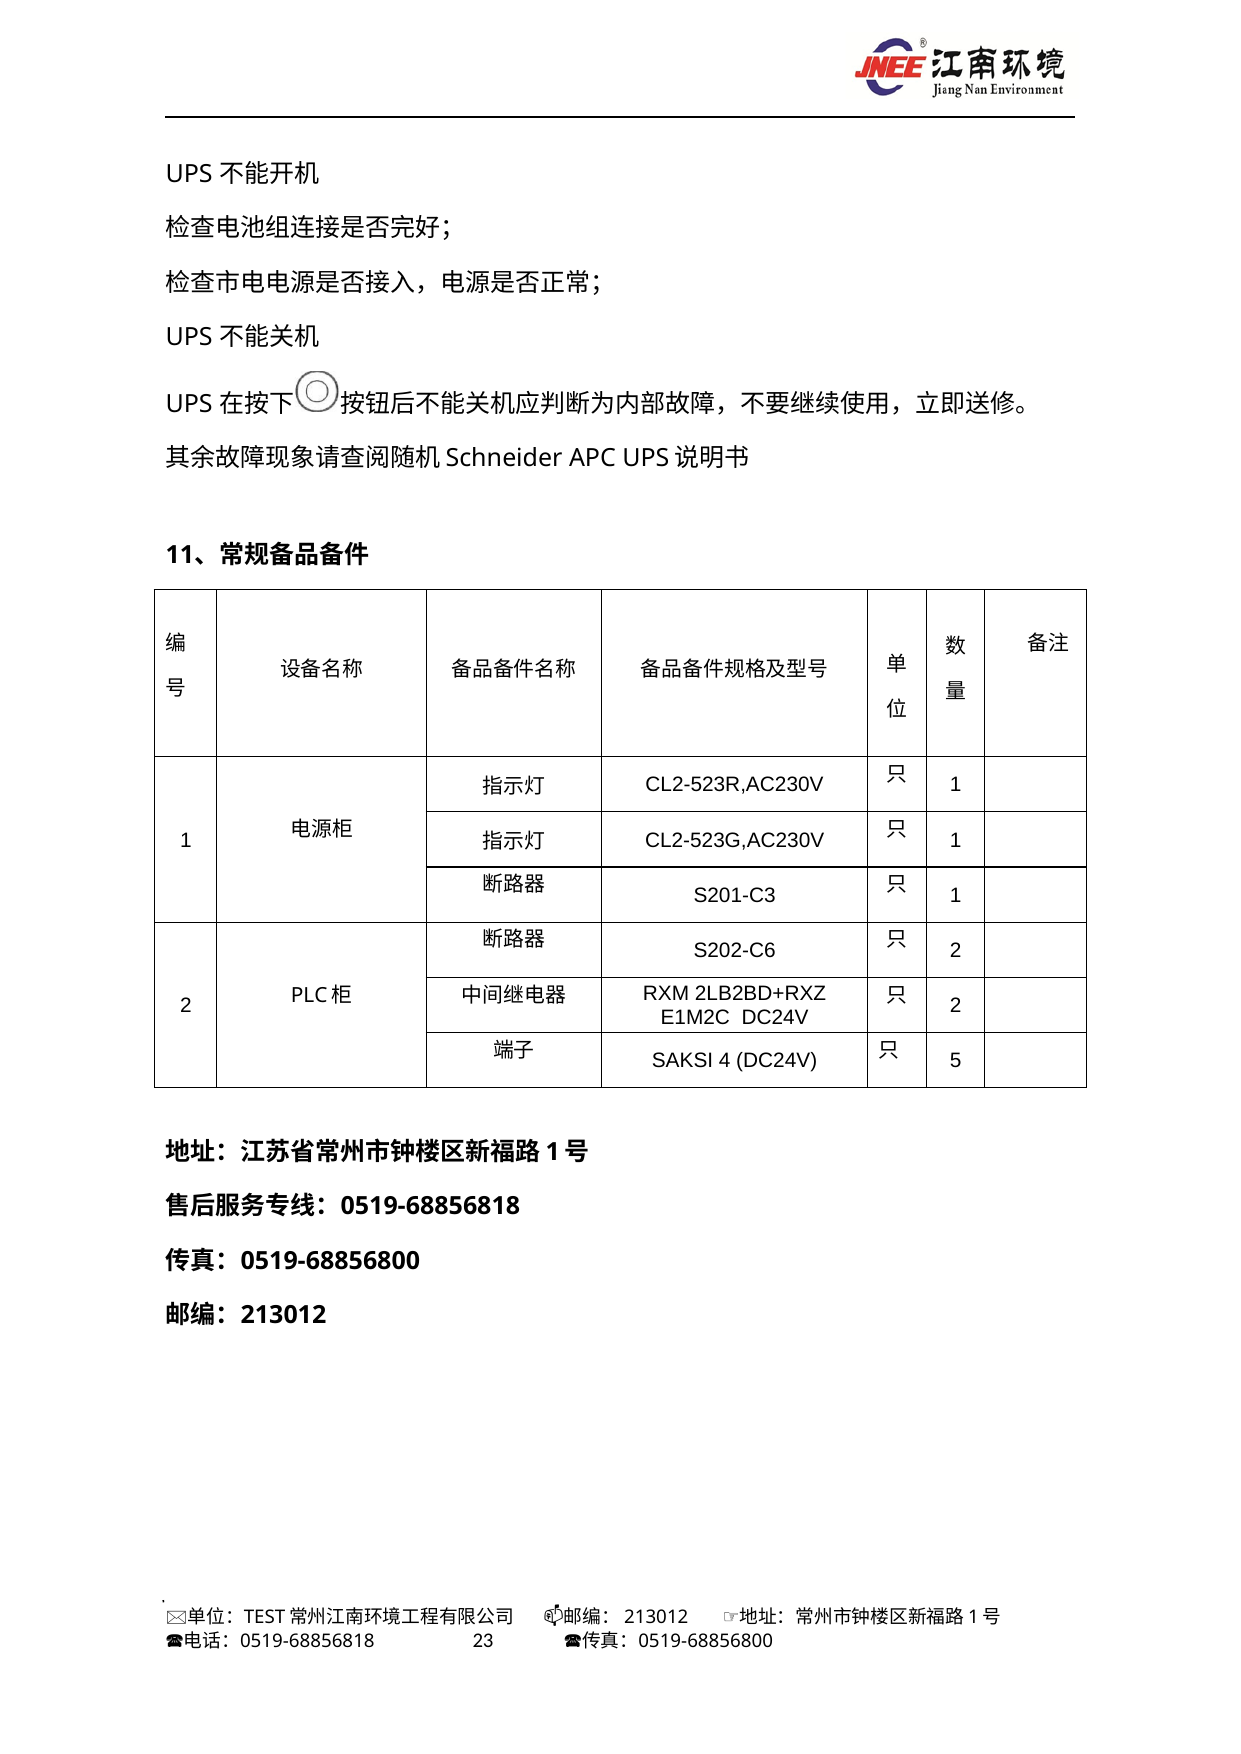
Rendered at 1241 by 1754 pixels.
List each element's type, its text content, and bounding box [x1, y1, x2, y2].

table_header 单位 [868, 590, 926, 756]
table_cell CL2-523G,AC230V [602, 812, 867, 866]
table_cell PLC柜 [217, 923, 426, 1087]
table_cell 只 [868, 757, 926, 811]
table_cell 指示灯 [427, 812, 601, 866]
table_cell 1 [927, 812, 984, 866]
table_cell 电源柜 [217, 757, 426, 922]
table_cell [985, 812, 1086, 866]
text 售后服务专线：0519-68856818 [165, 1186, 1075, 1222]
table_cell 1 [927, 757, 984, 811]
table_cell [985, 868, 1086, 922]
text UPS 不能关机 [165, 317, 1075, 353]
table_header 数量 [927, 590, 984, 756]
text UPS 在按下按钮后不能关机应判断为内部故障，不要继续使用，立即送修。 [165, 371, 1075, 419]
text UPS 不能开机 [165, 153, 1075, 190]
text 11、常规备品备件 [165, 535, 1075, 571]
table_cell [985, 923, 1086, 977]
picture [293, 371, 340, 412]
table_cell 只 [868, 978, 926, 1032]
table_cell SAKSI 4 (DC24V) [602, 1033, 867, 1087]
table_header 备品备件规格及型号 [602, 590, 867, 756]
table_cell 只 [868, 812, 926, 866]
text 其余故障现象请查阅随机Schneider APC UPS说明书 [165, 437, 1075, 474]
table_cell 断路器 [427, 868, 601, 922]
picture [845, 32, 1080, 99]
table_cell CL2-523R,AC230V [602, 757, 867, 811]
table_header 备品备件名称 [427, 590, 601, 756]
text 检查市电电源是否接入，电源是否正常； [165, 262, 1075, 298]
text 邮编：213012 [165, 1294, 1075, 1331]
table_cell 2 [155, 923, 216, 1087]
text 地址：江苏省常州市钟楼区新福路1号 [165, 1131, 1075, 1168]
text 检查电池组连接是否完好； [165, 208, 1075, 244]
table_cell 1 [155, 757, 216, 922]
table_cell RXM 2LB2BD+RXZ E1M2C DC24V [602, 978, 867, 1032]
table_cell 只 [868, 923, 926, 977]
table_cell 中间继电器 [427, 978, 601, 1032]
table_cell 端子 [427, 1033, 601, 1087]
table_cell 断路器 [427, 923, 601, 977]
table_cell [985, 1033, 1086, 1087]
table_cell 2 [927, 978, 984, 1032]
table_header 设备名称 [217, 590, 426, 756]
table_cell 只 [868, 1033, 926, 1087]
table_cell 5 [927, 1033, 984, 1087]
table_cell S202-C6 [602, 923, 867, 977]
table_cell [985, 978, 1086, 1032]
table_header 编号 [155, 590, 216, 756]
table_cell 只 [868, 868, 926, 922]
text 传真：0519-68856800 [165, 1240, 1075, 1276]
table_cell S201-C3 [602, 868, 867, 922]
table_cell 1 [927, 868, 984, 922]
table_cell [985, 757, 1086, 811]
table_header 备注 [985, 590, 1086, 756]
table_cell 指示灯 [427, 757, 601, 811]
table_cell 2 [927, 923, 984, 977]
